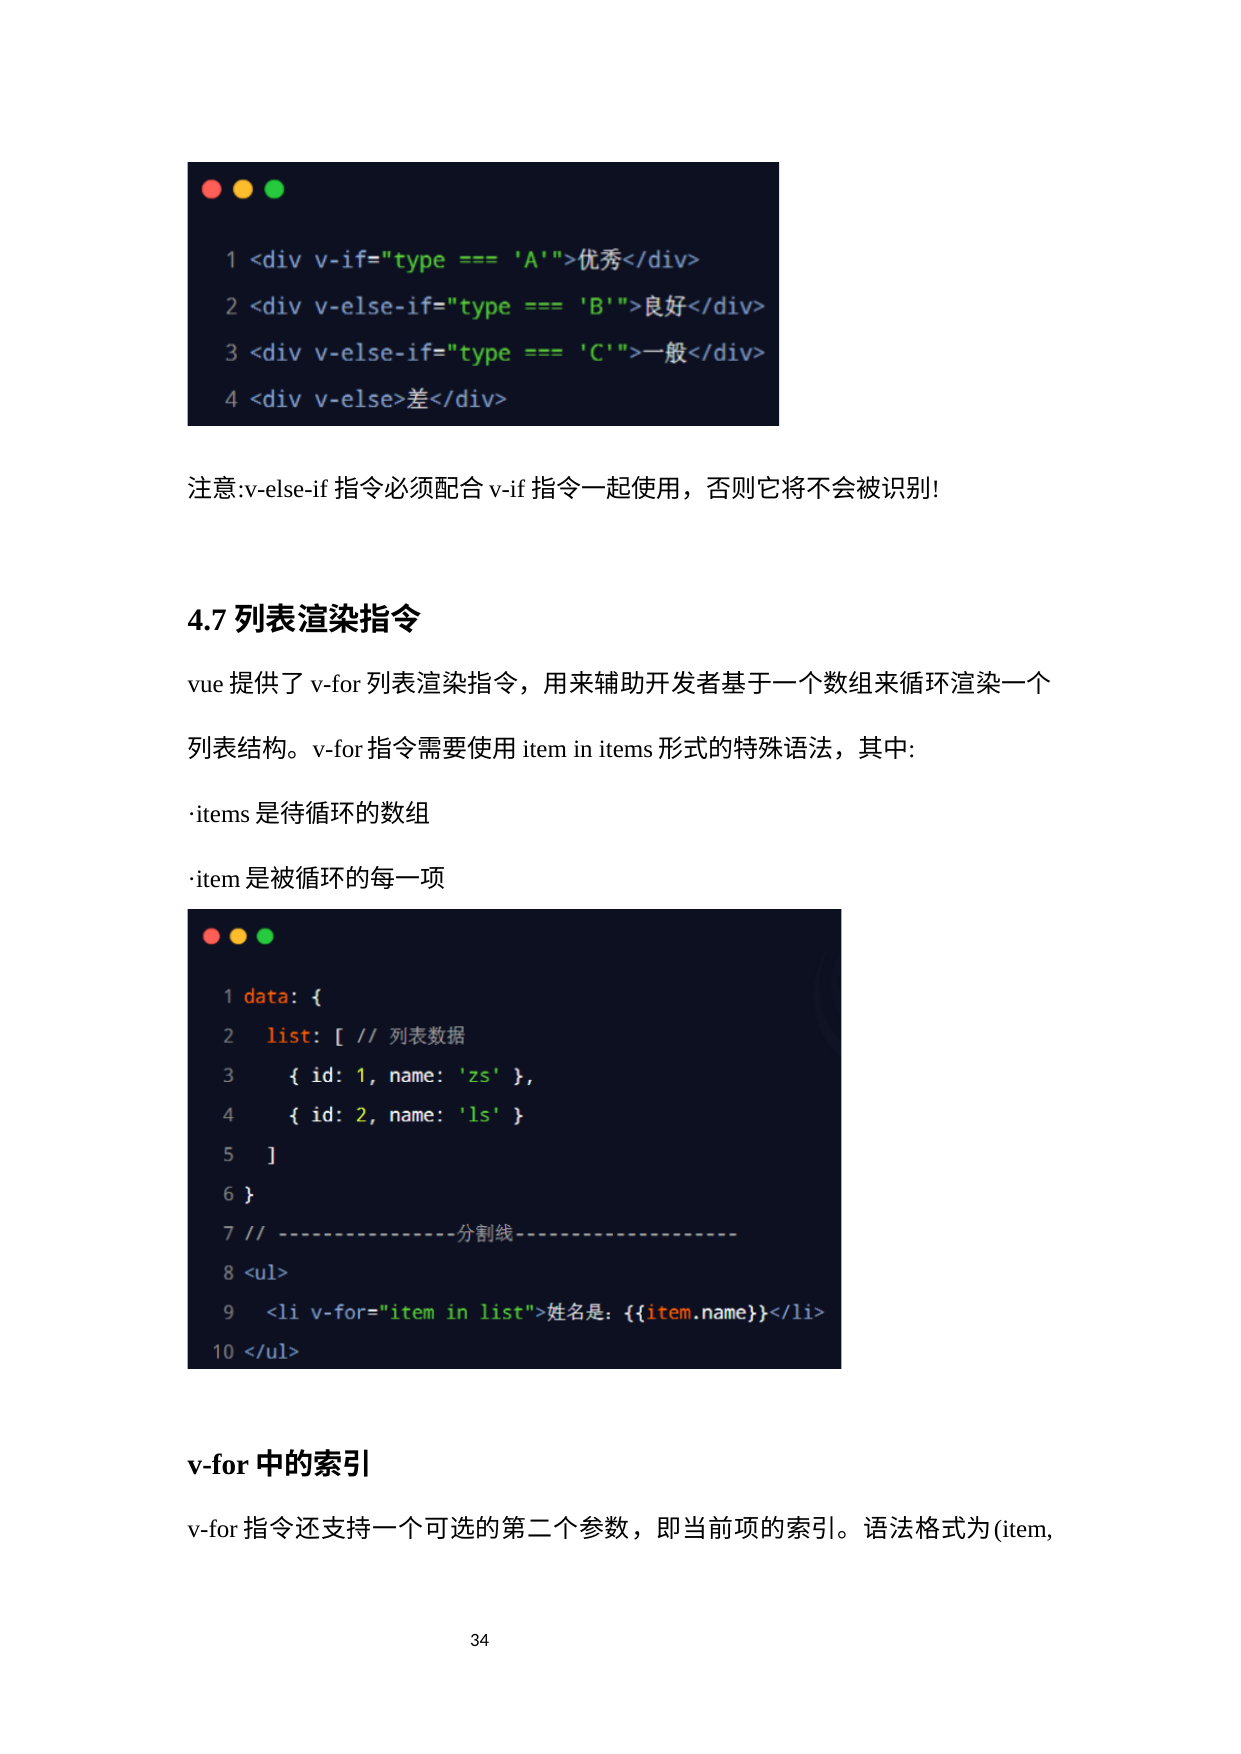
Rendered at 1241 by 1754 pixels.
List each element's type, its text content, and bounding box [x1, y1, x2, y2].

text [187, 1494, 1053, 1559]
text ·items是待循环的数组 [187, 779, 1053, 844]
text vue提供了v-for列表渲染指令，用来辅助开发者基于一个数组来循环渲染一个列表结构。v-for指令需要使用item in items形式的特殊语法，其中: [187, 649, 1053, 779]
text v-for中的索引 [187, 1429, 1053, 1494]
picture [187, 909, 842, 1369]
picture [187, 162, 780, 426]
text 注意:v-else-if 指令必须配合v-if 指令一起使用，否则它将不会被识别! [187, 454, 1053, 519]
text 4.7 列表渲染指令 [187, 584, 1053, 649]
text ·item是被循环的每一项 [187, 844, 1053, 909]
